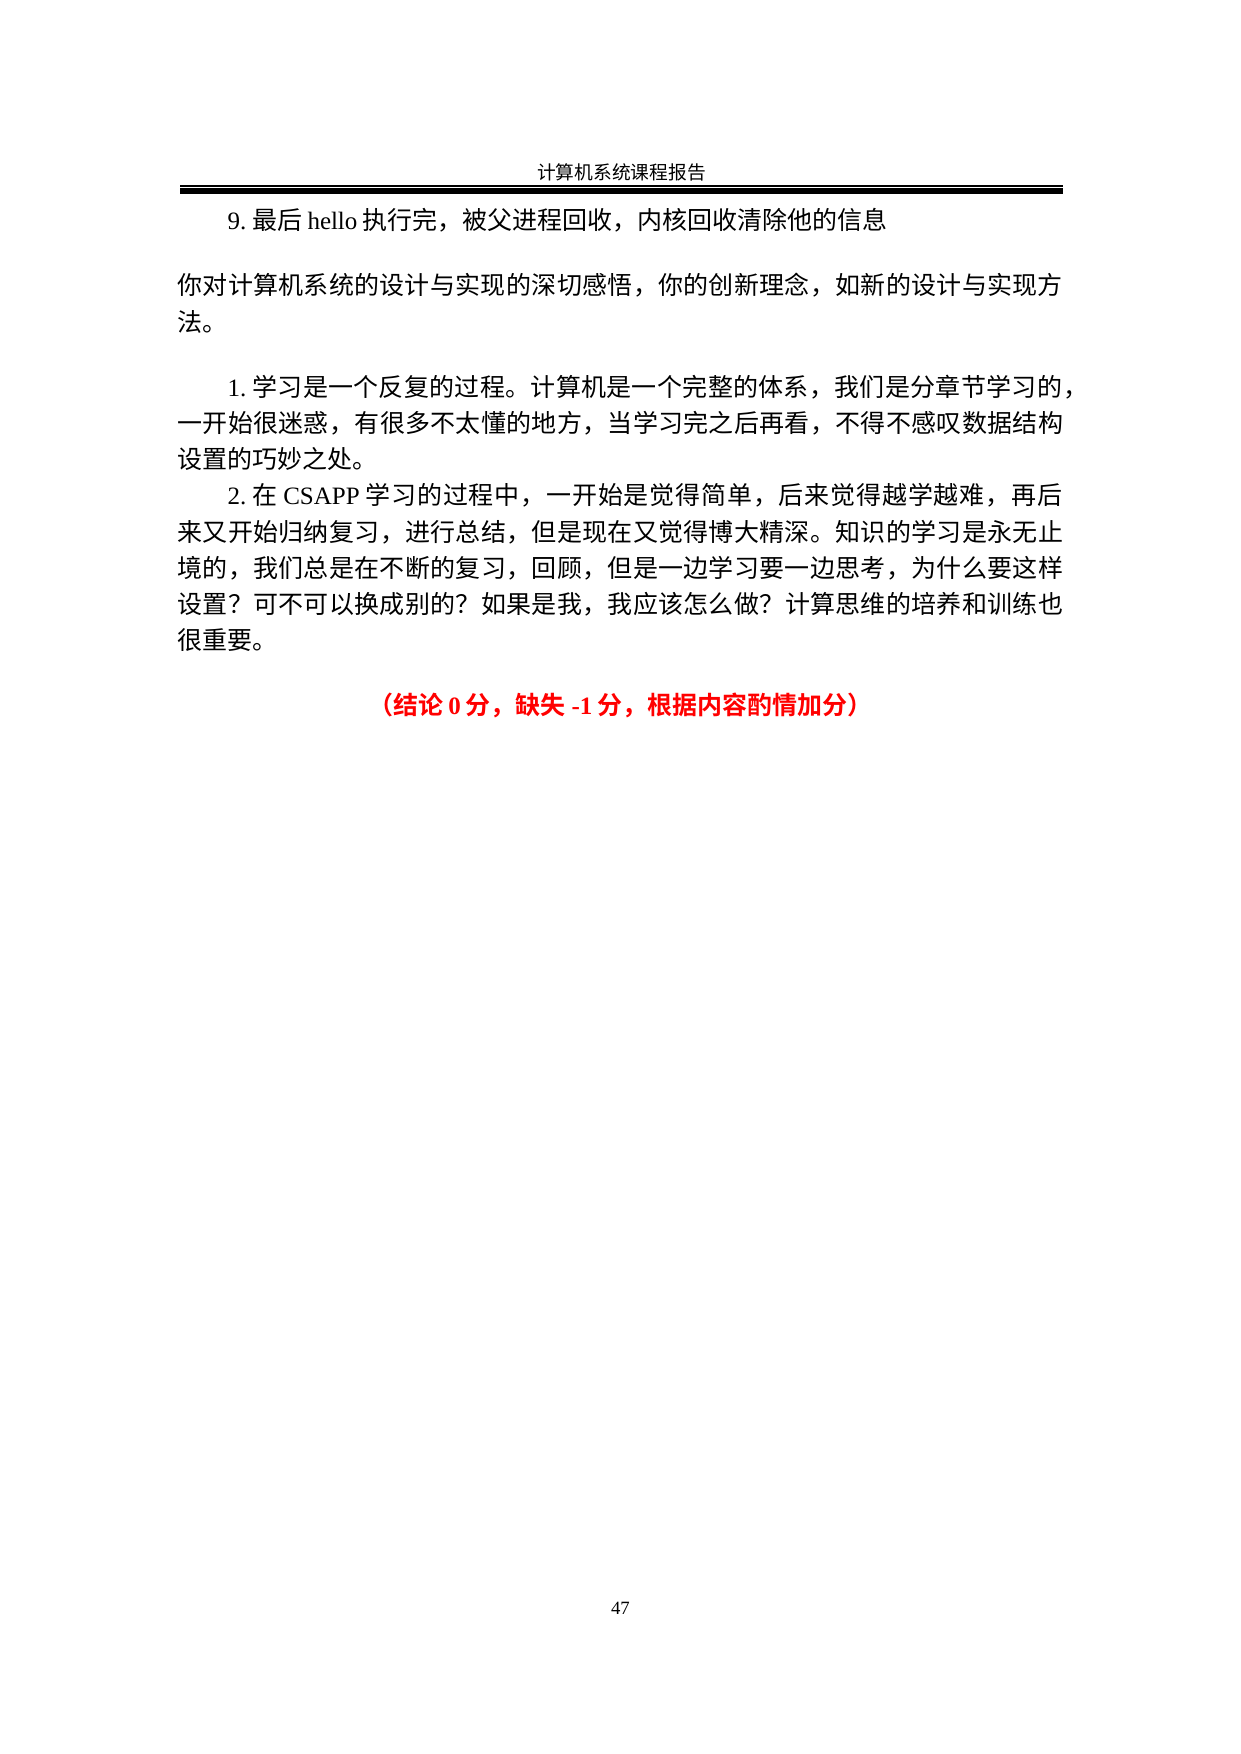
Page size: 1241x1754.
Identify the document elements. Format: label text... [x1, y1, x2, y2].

list 在CSAPP学习的过程中，一开始是觉得简单，后来觉得越学越难，再后来又开始归纳复习，进行总结，但是现在又觉得博大精深。知识的学习是永无止境的，我们总是在不断的复习，回顾，但是一边学习要一边思考，为什么要这样设置？可不可以换成别的？如果是我，我应该怎么做？计算思维的培养和训练也很重要。 [177, 476, 1063, 657]
list 学习是一个反复的过程。计算机是一个完整的体系，我们是分章节学习的，一开始很迷惑，有很多不太懂的地方，当学习完之后再看，不得不感叹数据结构设置的巧妙之处。 [177, 367, 1063, 476]
text （结论0分，缺失 -1分，根据内容酌情加分） [177, 686, 1063, 722]
list 最后hello执行完，被父进程回收，内核回收清除他的信息 [177, 201, 1063, 237]
list 你对计算机系统的设计与实现的深切感悟，你的创新理念，如新的设计与实现方法。 [177, 266, 1063, 338]
